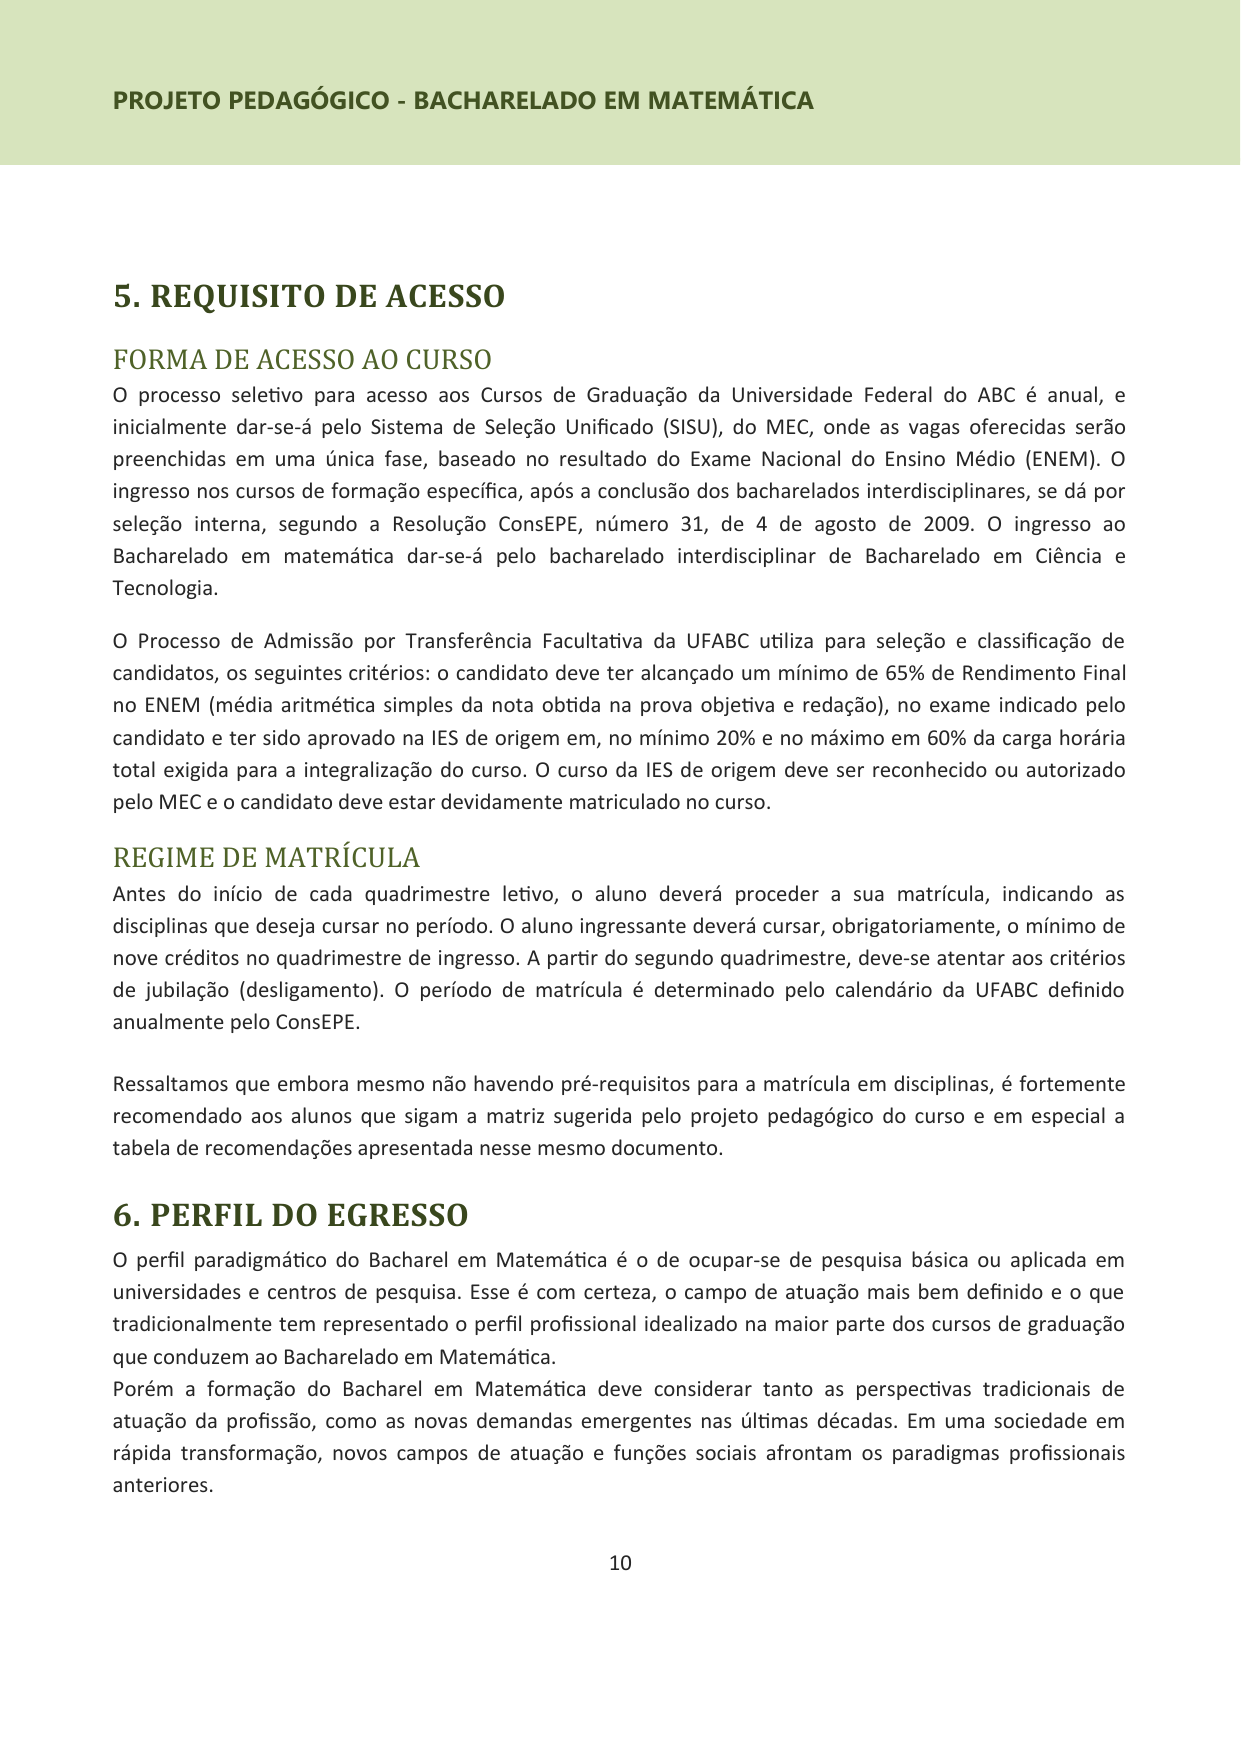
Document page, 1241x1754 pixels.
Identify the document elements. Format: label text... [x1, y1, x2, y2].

subtitle REGIME DE MATRÍCULA [112, 840, 1128, 874]
text Ressaltamos que embora mesmo não havendo pré-requisitos para a matrícula em disciplinas, é fortemente recomendado aos alunos que sigam a matriz sugerida pelo projeto pedagógico do curso e em especial a tabela de recomendações apresentada nesse mesmo documento. [112, 1069, 1128, 1161]
text O processo seletivo para acesso aos Cursos de Graduação da Universidade Federal do ABC é anual, e inicialmente dar-se-á pelo Sistema de Seleção Unificado (SISU), do MEC, onde as vagas oferecidas serão preenchidas em uma única fase, baseado no resultado do Exame Nacional do Ensino Médio (ENEM). O ingresso nos cursos de formação específica, após a conclusão dos bacharelados interdisciplinares, se dá por seleção interna, segundo a Resolução ConsEPE, número 31, de 4 de agosto de 2009. O ingresso ao Bacharelado em matemática dar-se-á pelo bacharelado interdisciplinar de Bacharelado em Ciência e Tecnologia. [112, 380, 1128, 601]
text Antes do início de cada quadrimestre letivo, o aluno deverá proceder a sua matrícula, indicando as disciplinas que deseja cursar no período. O aluno ingressante deverá cursar, obrigatoriamente, o mínimo de nove créditos no quadrimestre de ingresso. A partir do segundo quadrimestre, deve-se atentar aos critérios de jubilação (desligamento). O período de matrícula é determinado pelo calendário da UFABC definido anualmente pelo ConsEPE. [112, 879, 1128, 1035]
subtitle FORMA DE ACESSO AO CURSO [112, 341, 1128, 376]
text O Processo de Admissão por Transferência Facultativa da UFABC utiliza para seleção e classificação de candidatos, os seguintes critérios: o candidato deve ter alcançado um mínimo de 65% de Rendimento Final no ENEM (média aritmética simples da nota obtida na prova objetiva e redação), no exame indicado pelo candidato e ter sido aprovado na IES de origem em, no mínimo 20% e no máximo em 60% da carga horária total exigida para a integralização do curso. O curso da IES de origem deve ser reconhecido ou autorizado pelo MEC e o candidato deve estar devidamente matriculado no curso. [112, 626, 1128, 815]
text O perfil paradigmático do Bacharel em Matemática é o de ocupar-se de pesquisa básica ou aplicada em universidades e centros de pesquisa. Esse é com certeza, o campo de atuação mais bem definido e o que tradicionalmente tem representado o perfil profissional idealizado na maior parte dos cursos de graduação que conduzem ao Bacharelado em Matemática. [112, 1245, 1128, 1370]
subtitle PERFIL DO EGRESSO [112, 1194, 1128, 1233]
text Porém a formação do Bacharel em Matemática deve considerar tanto as perspectivas tradicionais de atuação da profissão, como as novas demandas emergentes nas últimas décadas. Em uma sociedade em rápida transformação, novos campos de atuação e funções sociais afrontam os paradigmas profissionais anteriores. [112, 1374, 1128, 1498]
subtitle REQUISITO DE ACESSO [112, 276, 1128, 315]
